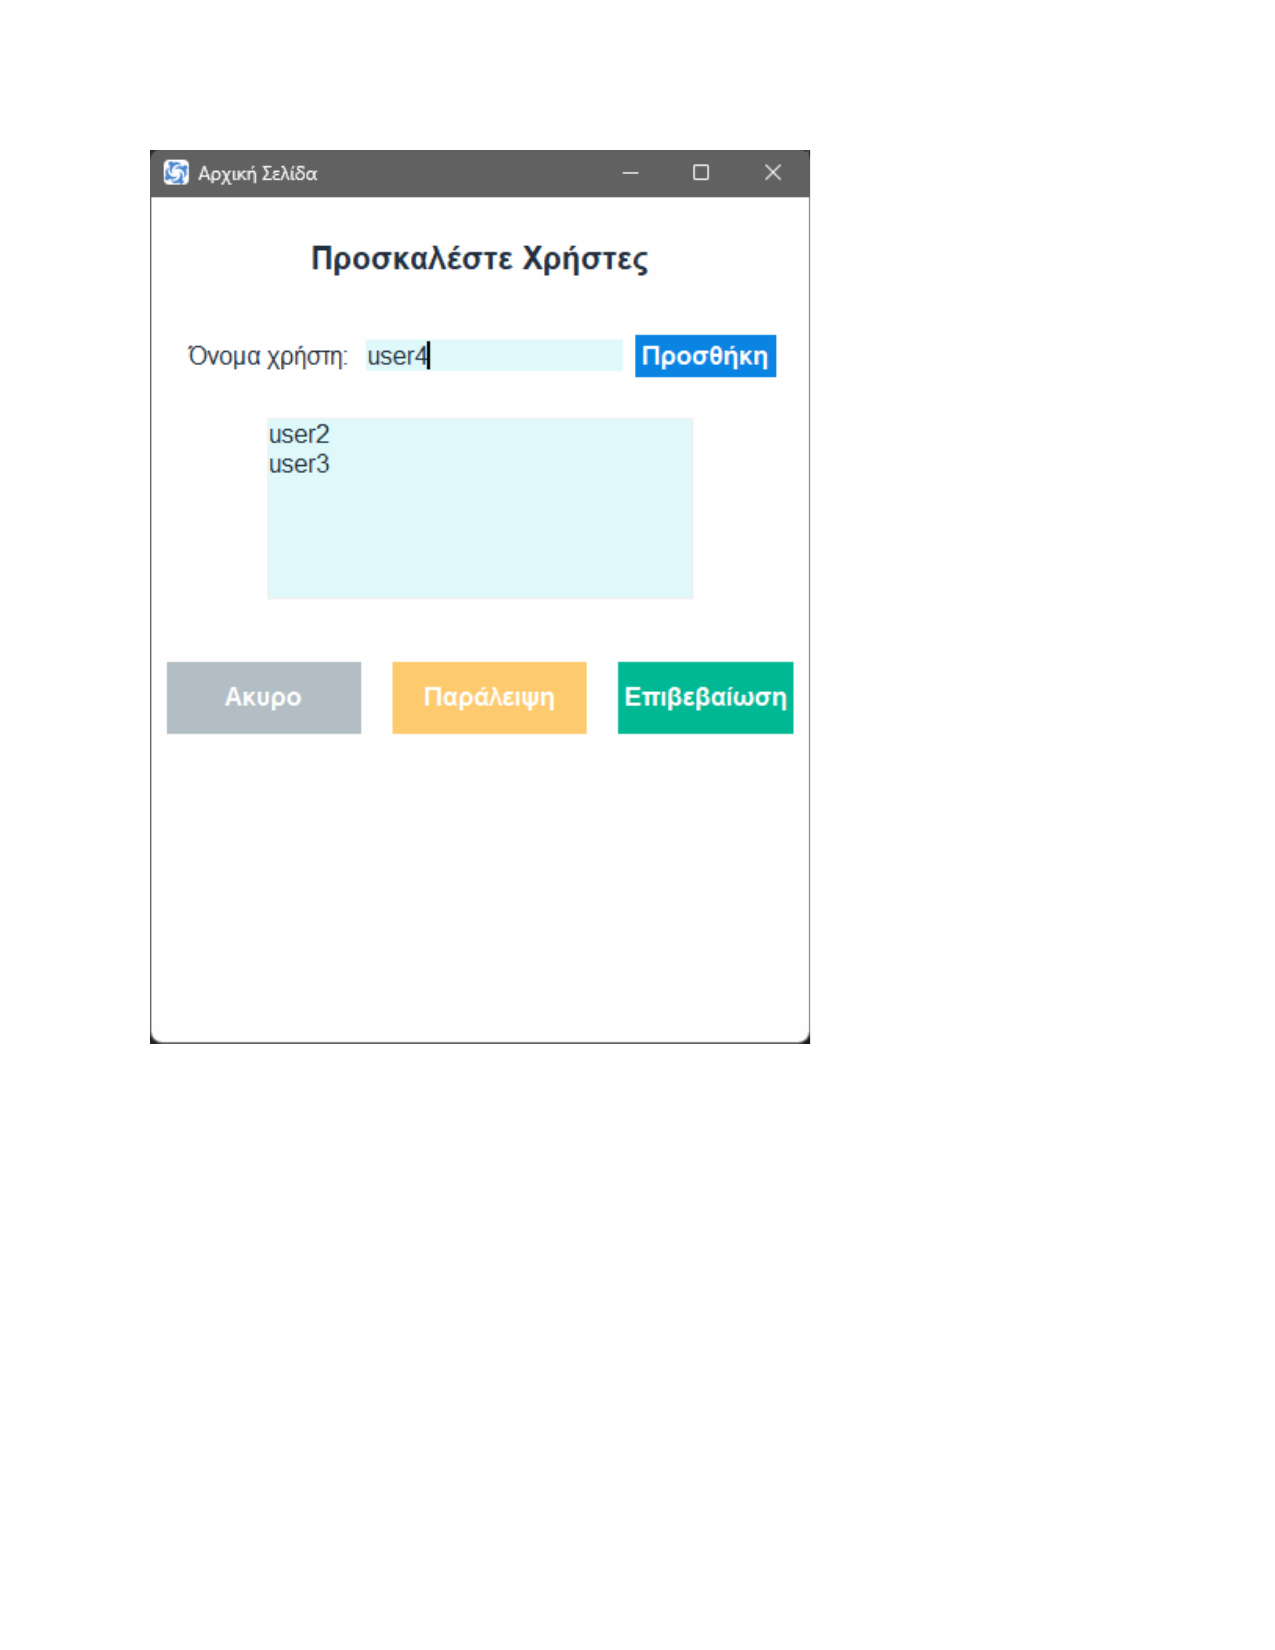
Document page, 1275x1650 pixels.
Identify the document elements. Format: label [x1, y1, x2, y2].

picture [150, 150, 811, 1044]
